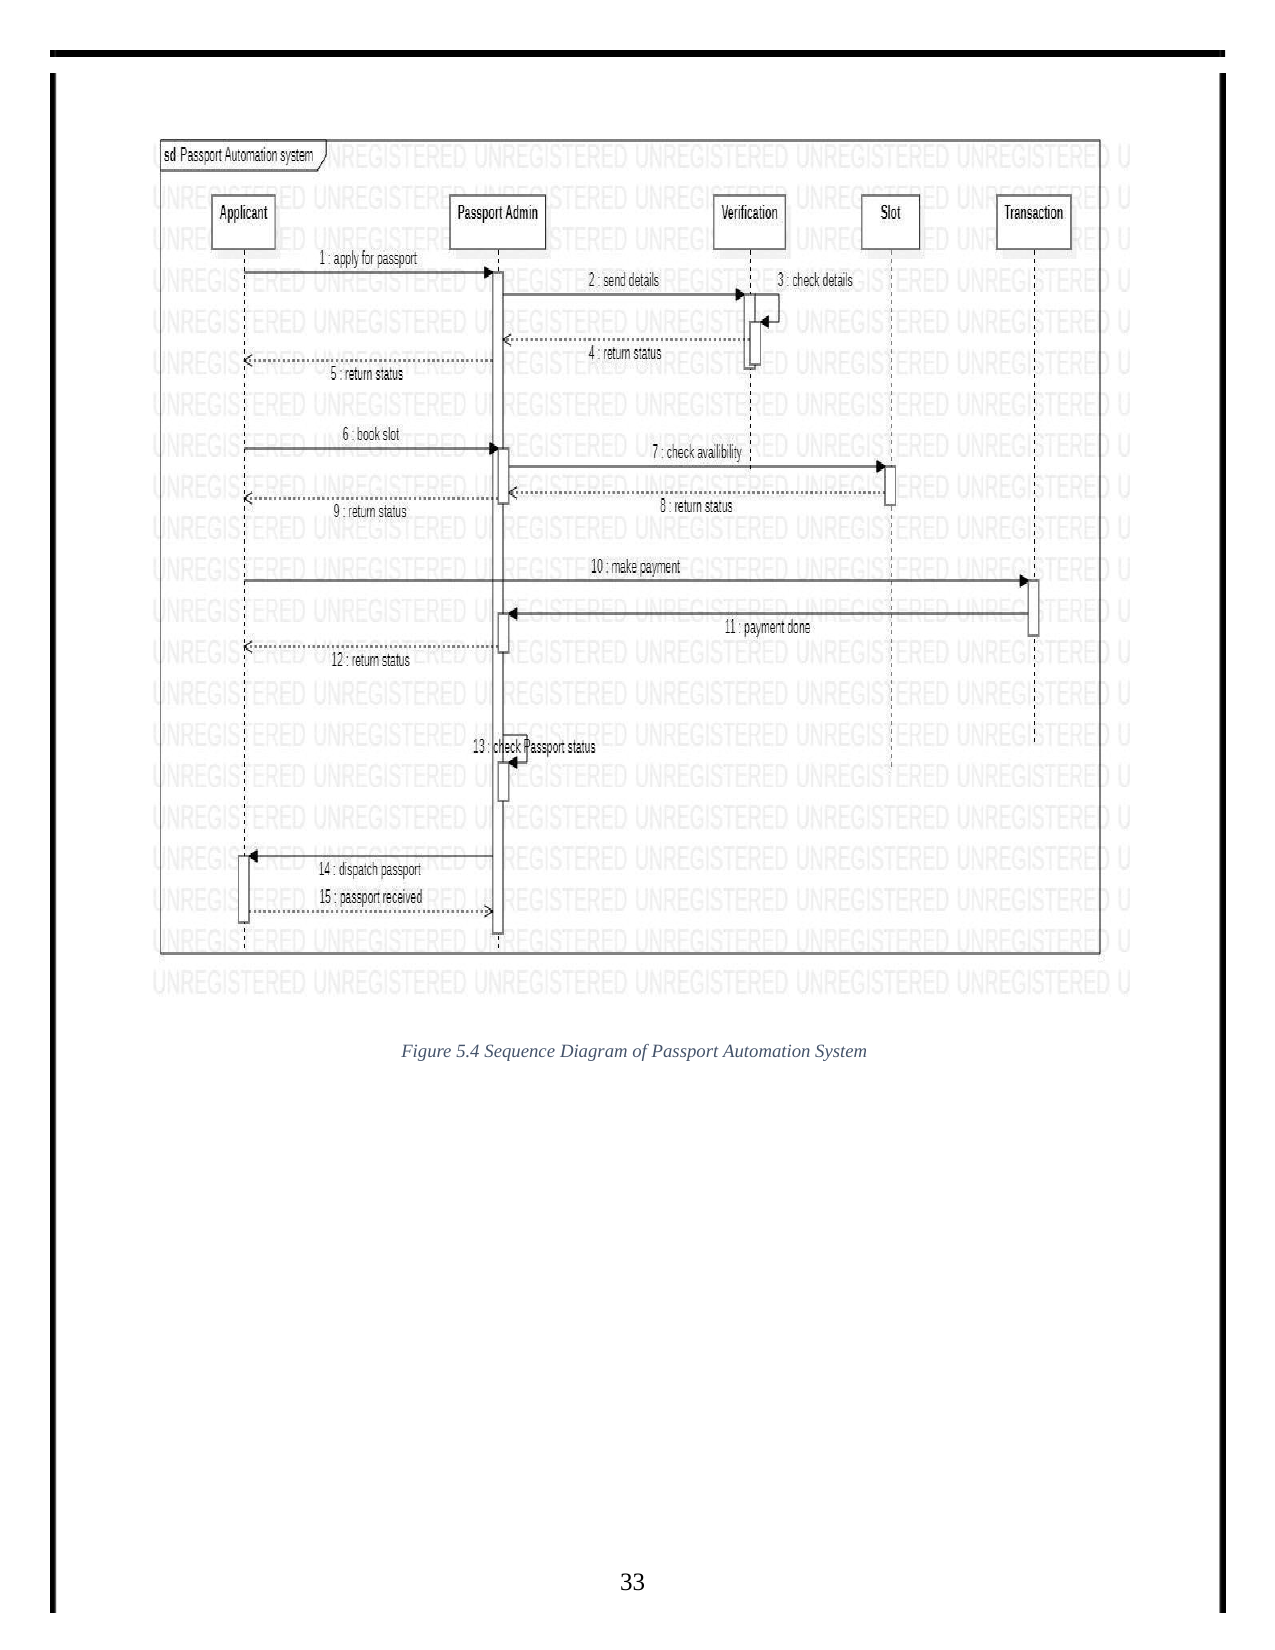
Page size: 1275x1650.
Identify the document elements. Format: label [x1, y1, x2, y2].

picture [50, 73, 1226, 1613]
picture [50, 50, 1225, 57]
